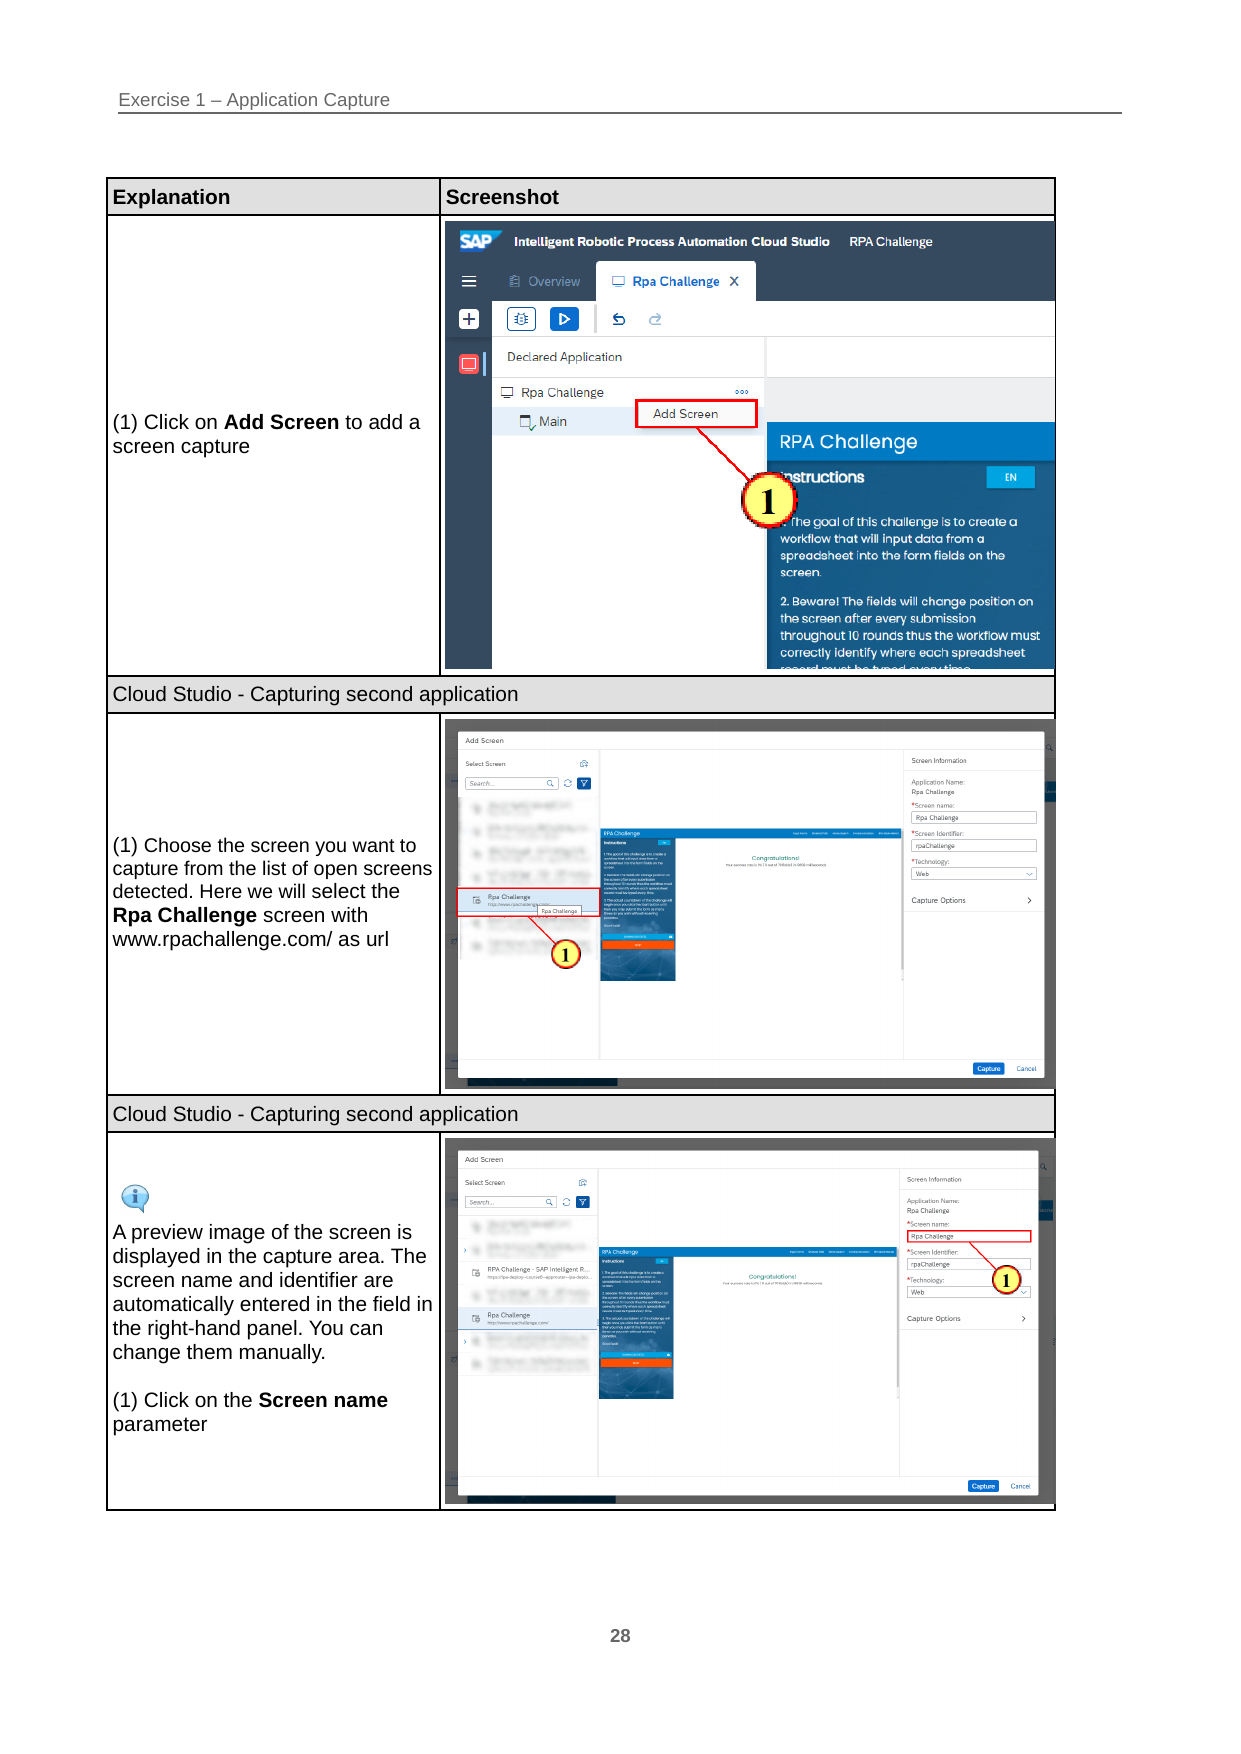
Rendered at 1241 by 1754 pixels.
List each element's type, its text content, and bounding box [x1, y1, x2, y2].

table_cell [441, 714, 1054, 1094]
table_cell [441, 1133, 1054, 1509]
table_cell [441, 216, 1054, 675]
table_cell A preview image of the screen is displayed in the capture area. The screen name and identifier are automatically entered in the field in the right-hand panel. You can change them manually. (1) Click on the Screen name parameter [108, 1133, 439, 1509]
table_cell (1) Click on Add Screen to add a screen capture [108, 216, 439, 675]
table_cell (1) Choose the screen you want to capture from the list of open screens detected. Here we will select the Rpa Challenge screen with www.rpachallenge.com/ as url [108, 714, 439, 1094]
table_header Screenshot [441, 179, 1054, 214]
picture [445, 1138, 1056, 1504]
picture [118, 1182, 152, 1216]
table_cell Cloud Studio - Capturing second application [108, 677, 1054, 712]
table_header Explanation [108, 179, 439, 214]
table_cell Cloud Studio - Capturing second application [108, 1096, 1054, 1131]
picture [445, 719, 1056, 1089]
picture [445, 221, 1055, 669]
